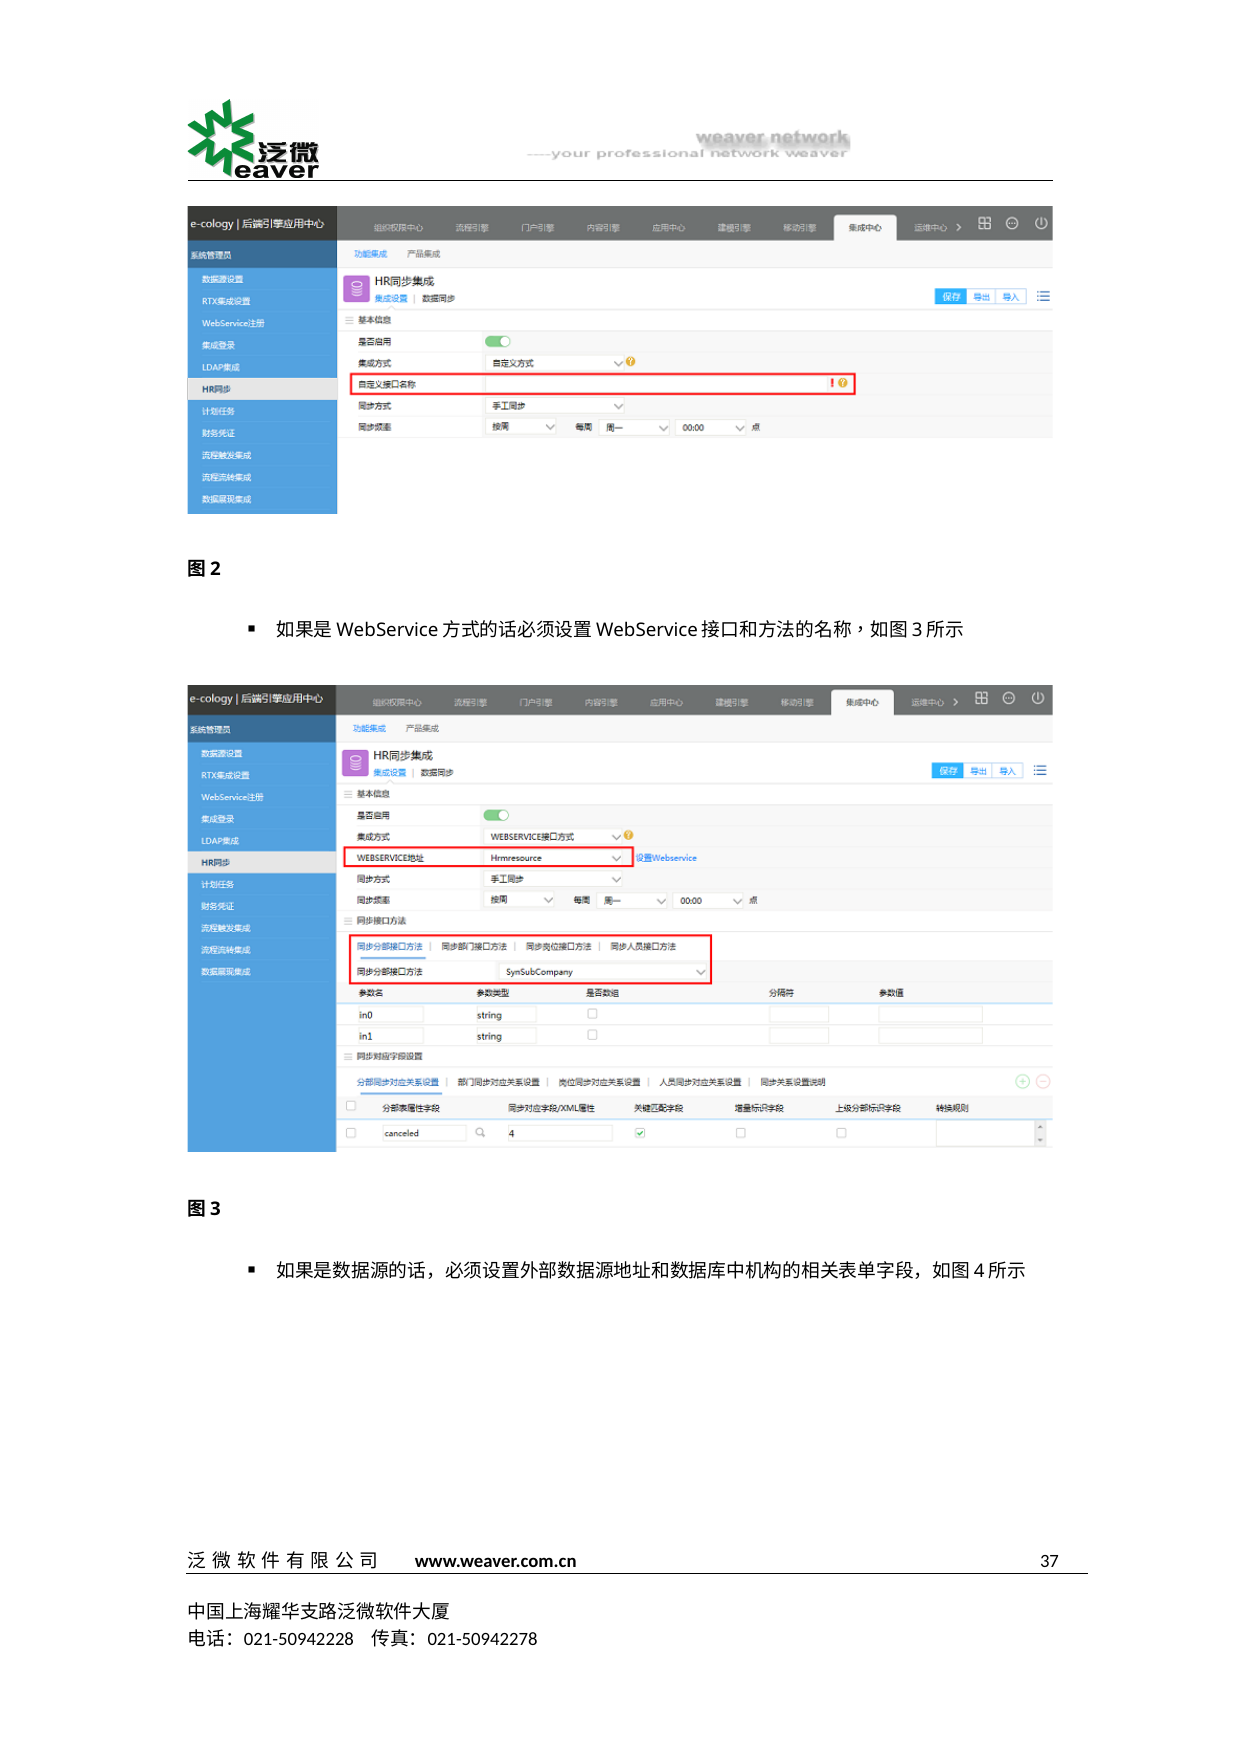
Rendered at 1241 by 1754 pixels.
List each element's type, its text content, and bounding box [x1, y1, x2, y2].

text 图2 [187, 552, 1053, 584]
list 如果是WebService方式的话必须设置WebService接口和方法的名称，如图3所示 [247, 613, 1053, 646]
picture [187, 99, 319, 178]
list 如果是数据源的话，必须设置外部数据源地址和数据库中机构的相关表单字段，如图4所示 [247, 1253, 1053, 1286]
picture [187, 206, 1053, 514]
text 图3 [187, 1192, 1053, 1224]
picture [475, 88, 851, 178]
picture [187, 685, 1053, 1152]
